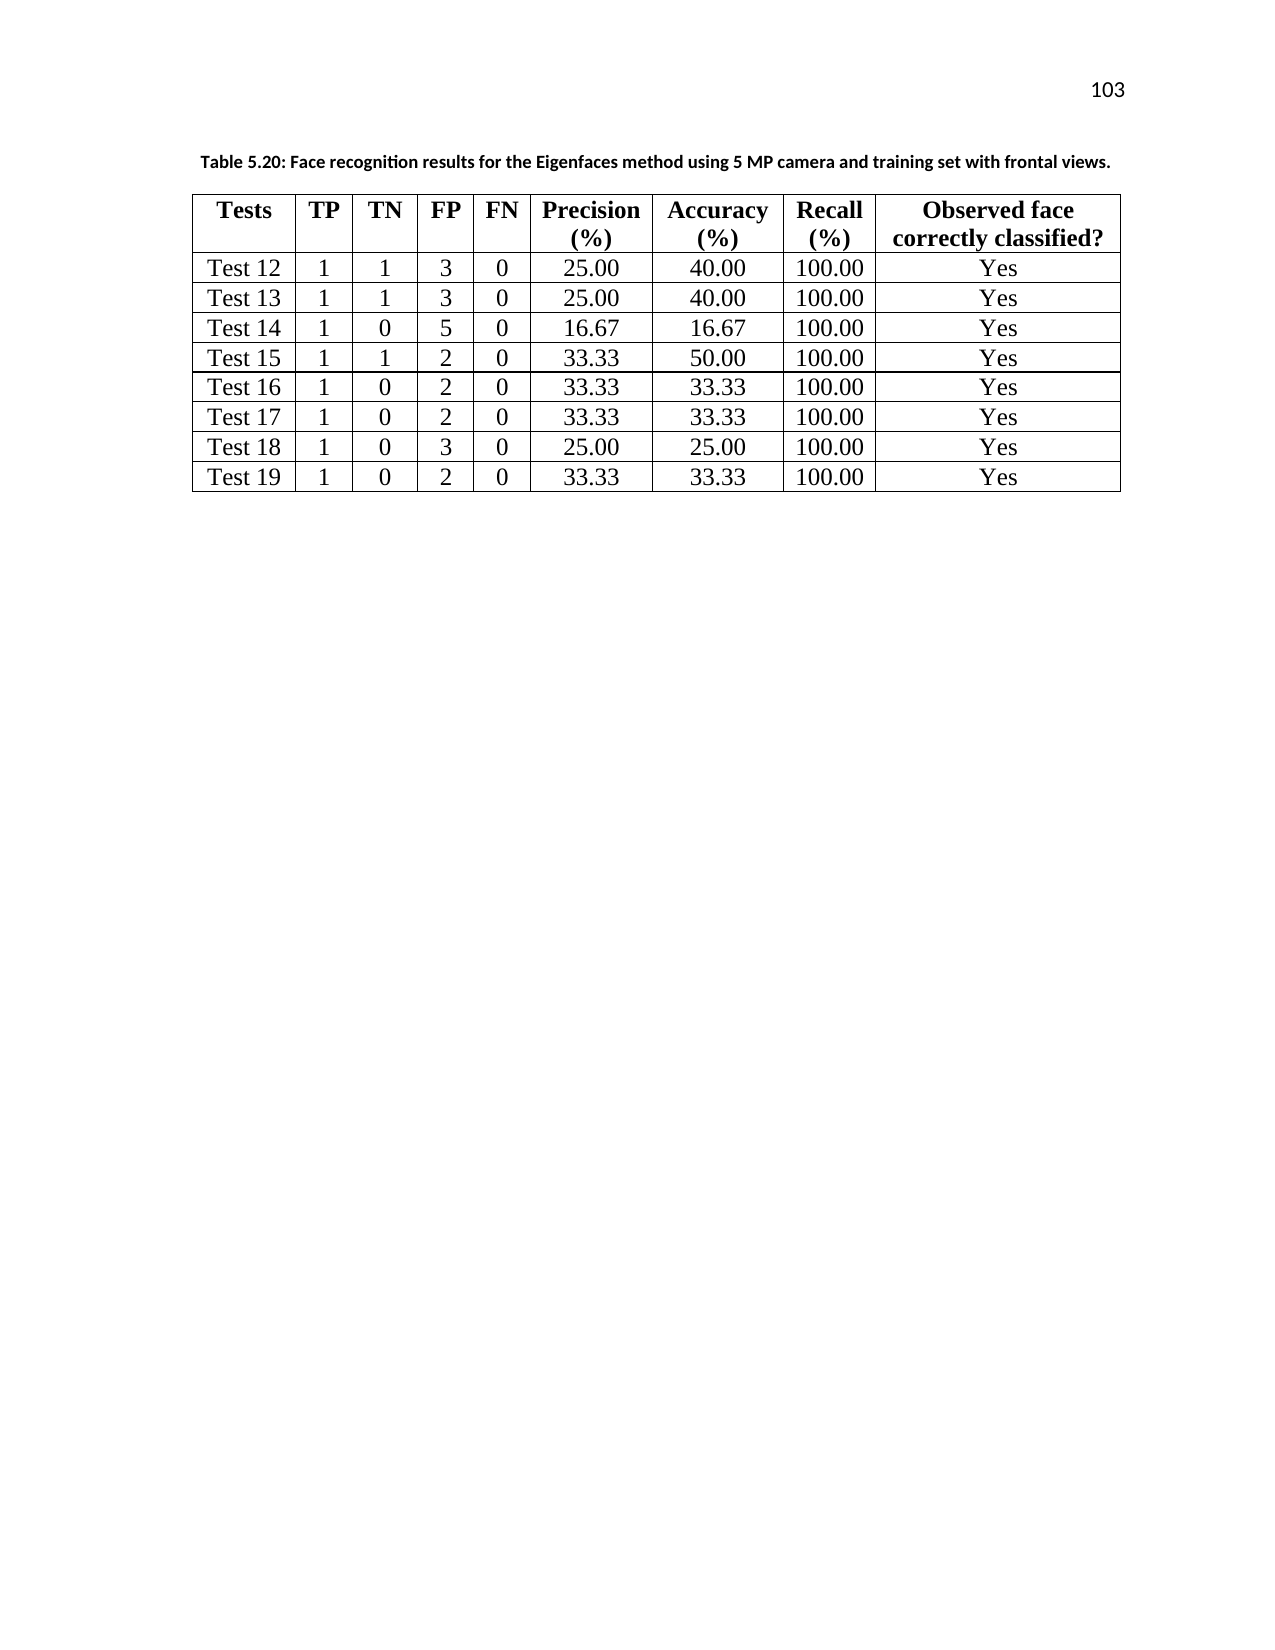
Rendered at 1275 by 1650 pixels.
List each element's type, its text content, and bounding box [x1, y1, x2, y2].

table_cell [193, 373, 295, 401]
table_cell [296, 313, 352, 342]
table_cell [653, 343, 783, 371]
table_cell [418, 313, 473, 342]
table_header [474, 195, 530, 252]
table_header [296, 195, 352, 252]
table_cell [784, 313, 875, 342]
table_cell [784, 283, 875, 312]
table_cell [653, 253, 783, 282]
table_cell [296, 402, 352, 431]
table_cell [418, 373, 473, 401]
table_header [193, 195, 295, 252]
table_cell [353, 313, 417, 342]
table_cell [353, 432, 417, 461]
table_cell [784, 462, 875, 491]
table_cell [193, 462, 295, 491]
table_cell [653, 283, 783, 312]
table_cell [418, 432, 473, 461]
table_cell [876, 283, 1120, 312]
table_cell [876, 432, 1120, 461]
text Table 5.20: Face recognition results for the Eigenfaces method using 5 MP camera and training set with frontal views. [187, 150, 1125, 173]
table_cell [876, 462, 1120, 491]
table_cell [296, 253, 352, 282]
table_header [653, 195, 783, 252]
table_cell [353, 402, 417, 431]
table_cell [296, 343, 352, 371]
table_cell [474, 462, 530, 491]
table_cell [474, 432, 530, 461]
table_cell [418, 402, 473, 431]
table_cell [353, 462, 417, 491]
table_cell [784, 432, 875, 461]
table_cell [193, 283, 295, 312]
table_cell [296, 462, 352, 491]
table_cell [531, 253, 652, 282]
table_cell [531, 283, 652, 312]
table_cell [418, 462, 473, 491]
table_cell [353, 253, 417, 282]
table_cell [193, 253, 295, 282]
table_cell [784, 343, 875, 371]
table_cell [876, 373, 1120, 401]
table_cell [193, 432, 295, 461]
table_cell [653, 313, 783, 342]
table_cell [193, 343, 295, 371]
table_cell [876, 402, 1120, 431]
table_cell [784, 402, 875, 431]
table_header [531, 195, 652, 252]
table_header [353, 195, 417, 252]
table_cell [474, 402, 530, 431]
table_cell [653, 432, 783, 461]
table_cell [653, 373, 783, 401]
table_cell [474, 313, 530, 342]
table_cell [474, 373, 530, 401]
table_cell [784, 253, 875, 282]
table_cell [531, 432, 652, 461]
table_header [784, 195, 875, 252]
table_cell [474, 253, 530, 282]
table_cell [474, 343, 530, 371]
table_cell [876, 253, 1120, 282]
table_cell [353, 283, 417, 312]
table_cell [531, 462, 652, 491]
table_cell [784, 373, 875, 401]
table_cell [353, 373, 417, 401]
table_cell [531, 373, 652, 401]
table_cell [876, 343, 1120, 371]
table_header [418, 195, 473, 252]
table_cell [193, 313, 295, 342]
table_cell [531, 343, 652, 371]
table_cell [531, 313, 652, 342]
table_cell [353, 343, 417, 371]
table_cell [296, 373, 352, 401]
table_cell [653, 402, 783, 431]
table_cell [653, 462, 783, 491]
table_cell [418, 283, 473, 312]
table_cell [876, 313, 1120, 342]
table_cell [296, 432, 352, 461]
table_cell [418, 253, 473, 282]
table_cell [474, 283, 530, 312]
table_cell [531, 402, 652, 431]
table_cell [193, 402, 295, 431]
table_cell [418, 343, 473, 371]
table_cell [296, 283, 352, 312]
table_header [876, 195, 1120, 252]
